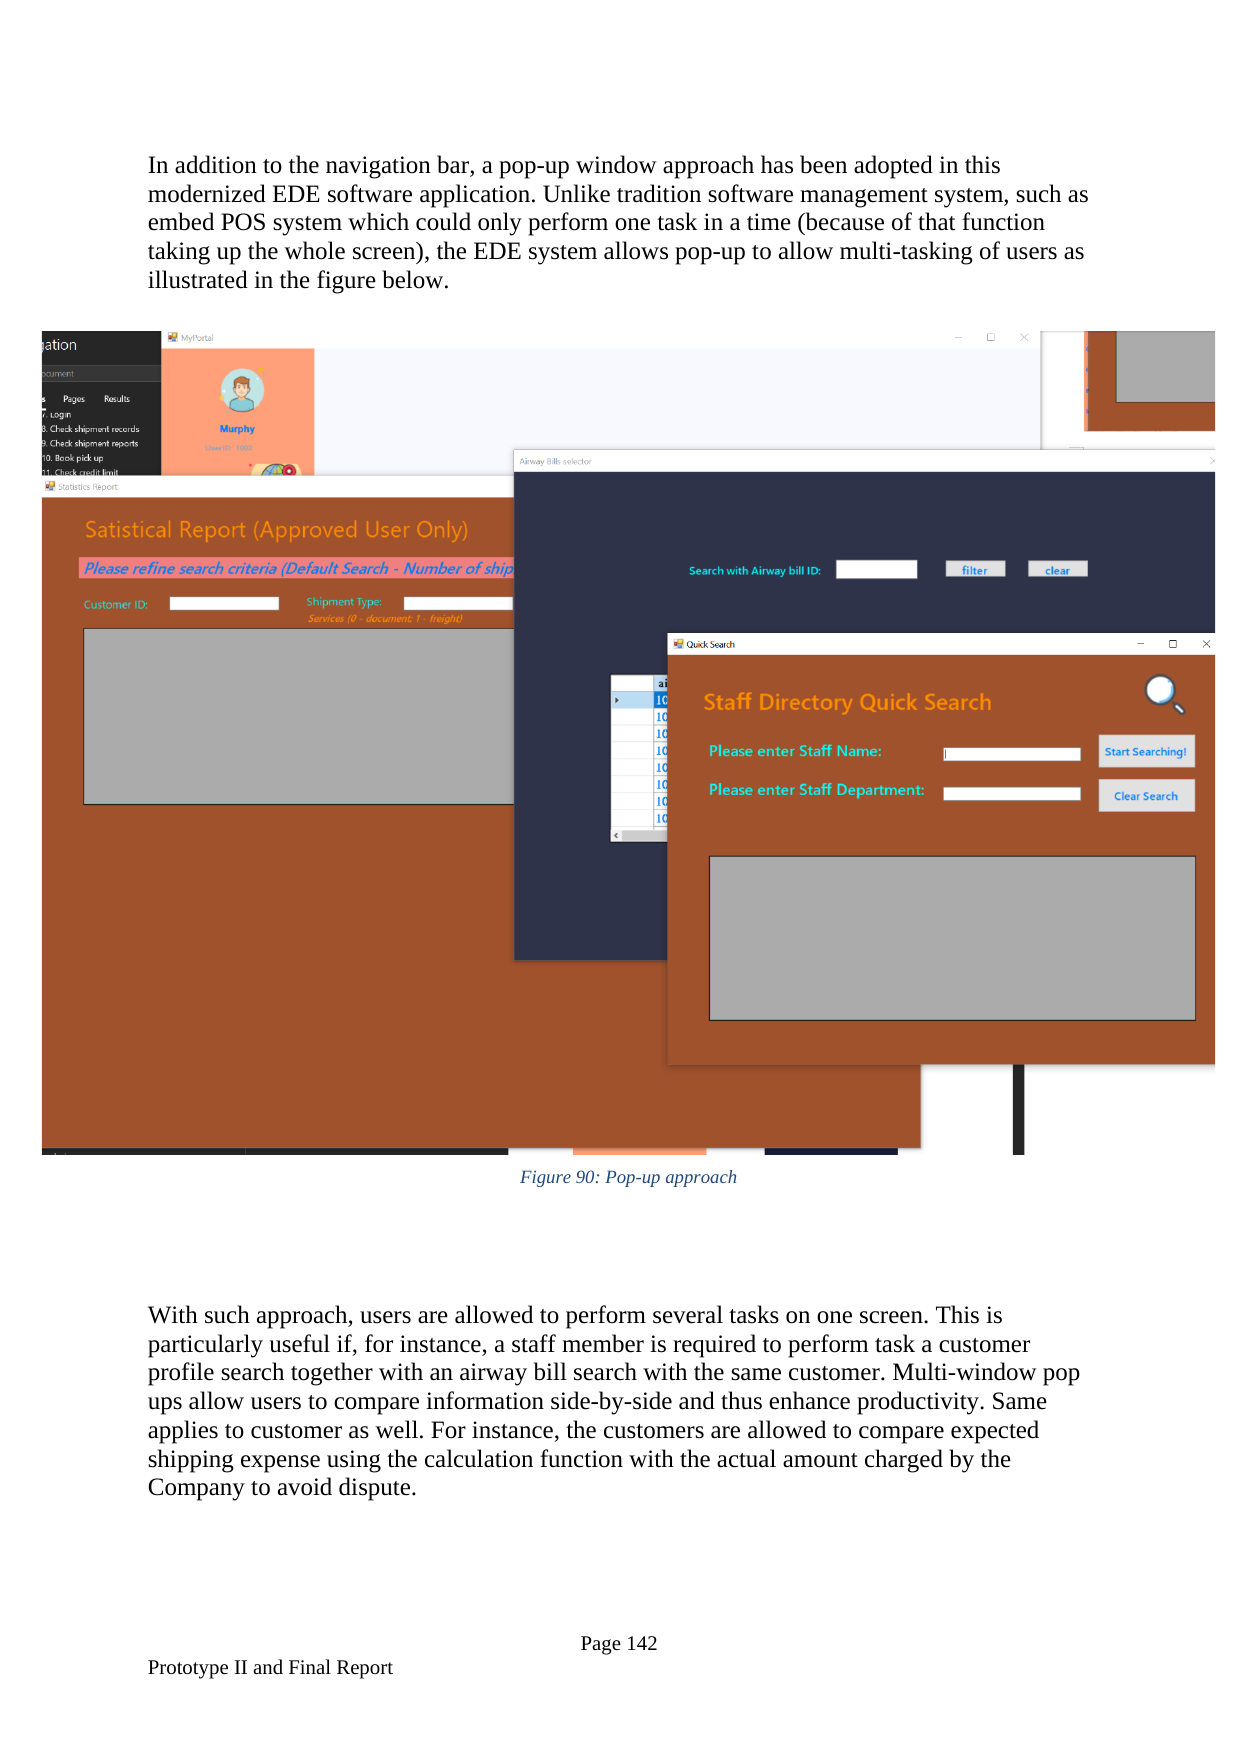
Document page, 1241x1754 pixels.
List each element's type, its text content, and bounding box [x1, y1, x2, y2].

text With such approach, users are allowed to perform several tasks on one screen. This is particularly useful if, for instance, a staff member is required to perform task a customer profile search together with an airway bill search with the same customer. Multi-window pop ups allow users to compare information side-by-side and thus enhance productivity. Same applies to customer as well. For instance, the customers are allowed to compare expected shipping expense using the calculation function with the actual amount charged by the Company to avoid dispute. [148, 1300, 1090, 1501]
text In addition to the navigation bar, a pop-up window approach has been adopted in this modernized EDE software application. Unlike tradition software management system, such as embed POS system which could only perform one task in a time (because of that function taking up the whole screen), the EDE system allows pop-up to allow multi-tasking of users as illustrated in the figure below. [148, 150, 1090, 294]
picture [40, 331, 1214, 1153]
